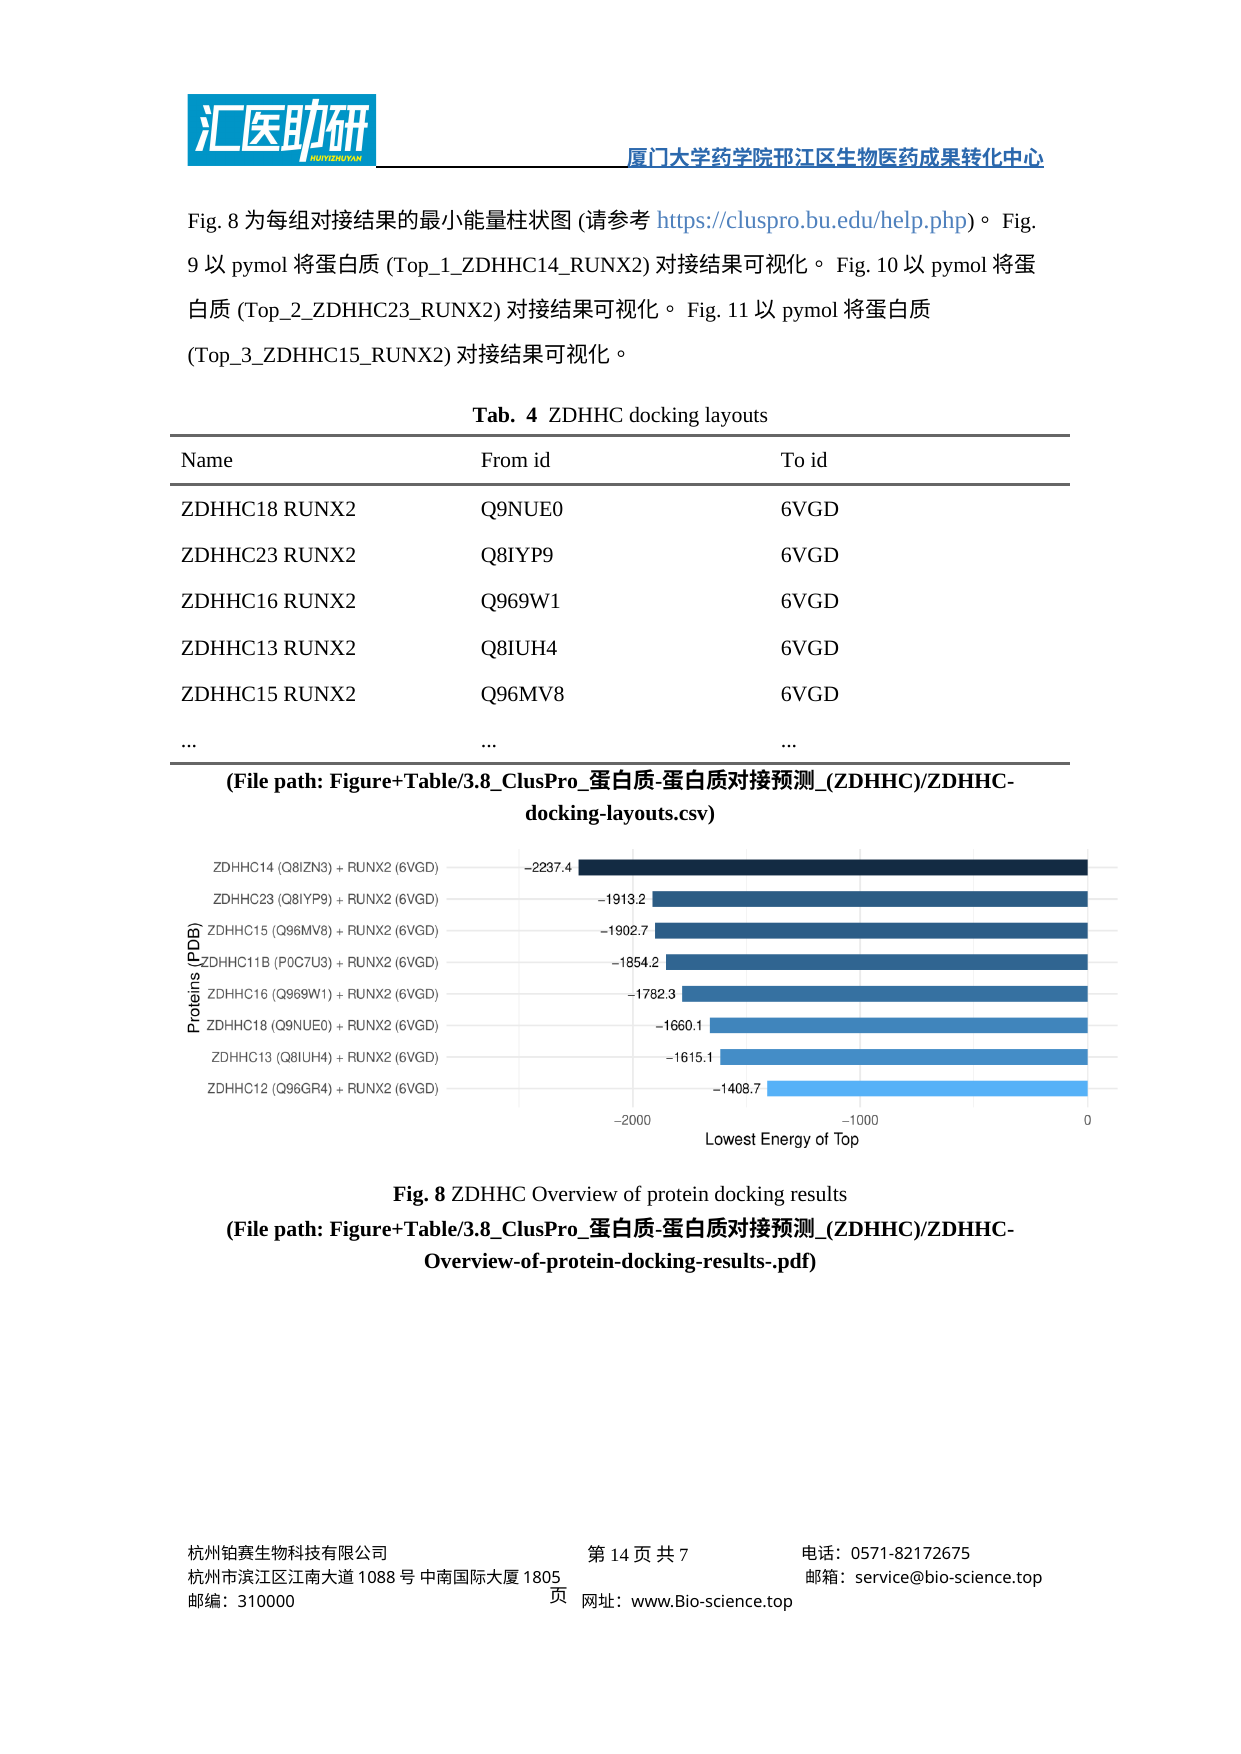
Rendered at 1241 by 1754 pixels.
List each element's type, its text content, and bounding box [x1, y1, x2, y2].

table_cell Q8IUH4 [470, 624, 770, 670]
table_cell Q96MV8 [470, 670, 770, 716]
table_cell 6VGD [770, 624, 1070, 670]
picture [204, 106, 210, 114]
text (File path: Figure+Table/3.8_ClusPro_蛋白质-蛋白质对接预测_(ZDHHC)/ZDHHC-Overview-of-protein-docking-results-.pdf) [187, 1213, 1053, 1273]
table_cell 6VGD [770, 670, 1070, 716]
text Fig. 8 ZDHHC Overview of protein docking results [187, 1181, 1053, 1206]
table_cell ... [470, 716, 770, 762]
table_cell 6VGD [770, 532, 1070, 578]
text Fig. 8 为每组对接结果的最小能量柱状图 (请参考 https://cluspro.bu.edu/help.php)。 Fig. 9 以 pymol 将蛋白质 (Top_1_ZDHHC14_RUNX2) 对接结果可视化。 Fig. 10 以 pymol 将蛋白质 (Top_2_ZDHHC23_RUNX2) 对接结果可视化。 Fig. 11 以 pymol 将蛋白质 (Top_3_ZDHHC15_RUNX2) 对接结果可视化。 [187, 205, 1053, 368]
table_cell ... [170, 716, 470, 762]
table_cell 6VGD [770, 578, 1070, 624]
text Tab. 4 ZDHHC docking layouts [194, 402, 1046, 427]
picture [282, 99, 327, 161]
table_cell ZDHHC16 RUNX2 [170, 578, 470, 624]
table_cell ZDHHC23 RUNX2 [170, 532, 470, 578]
picture [243, 106, 284, 150]
table_cell 6VGD [770, 486, 1070, 532]
table_cell Q9NUE0 [470, 486, 770, 532]
table_cell ZDHHC13 RUNX2 [170, 624, 470, 670]
table_header Name [170, 437, 470, 483]
picture [201, 118, 208, 127]
picture [327, 106, 368, 150]
table_cell ZDHHC18 RUNX2 [170, 486, 470, 532]
table_cell ZDHHC15 RUNX2 [170, 670, 470, 716]
table_header To id [770, 437, 1070, 483]
table_cell Q8IYP9 [470, 532, 770, 578]
picture [196, 131, 208, 150]
picture [187, 849, 1118, 1148]
table_cell ... [770, 716, 1070, 762]
picture [210, 106, 243, 150]
text (File path: Figure+Table/3.8_ClusPro_蛋白质-蛋白质对接预测_(ZDHHC)/ZDHHC-docking-layouts.csv) [187, 765, 1053, 825]
table_cell Q969W1 [470, 578, 770, 624]
table_header From id [470, 437, 770, 483]
